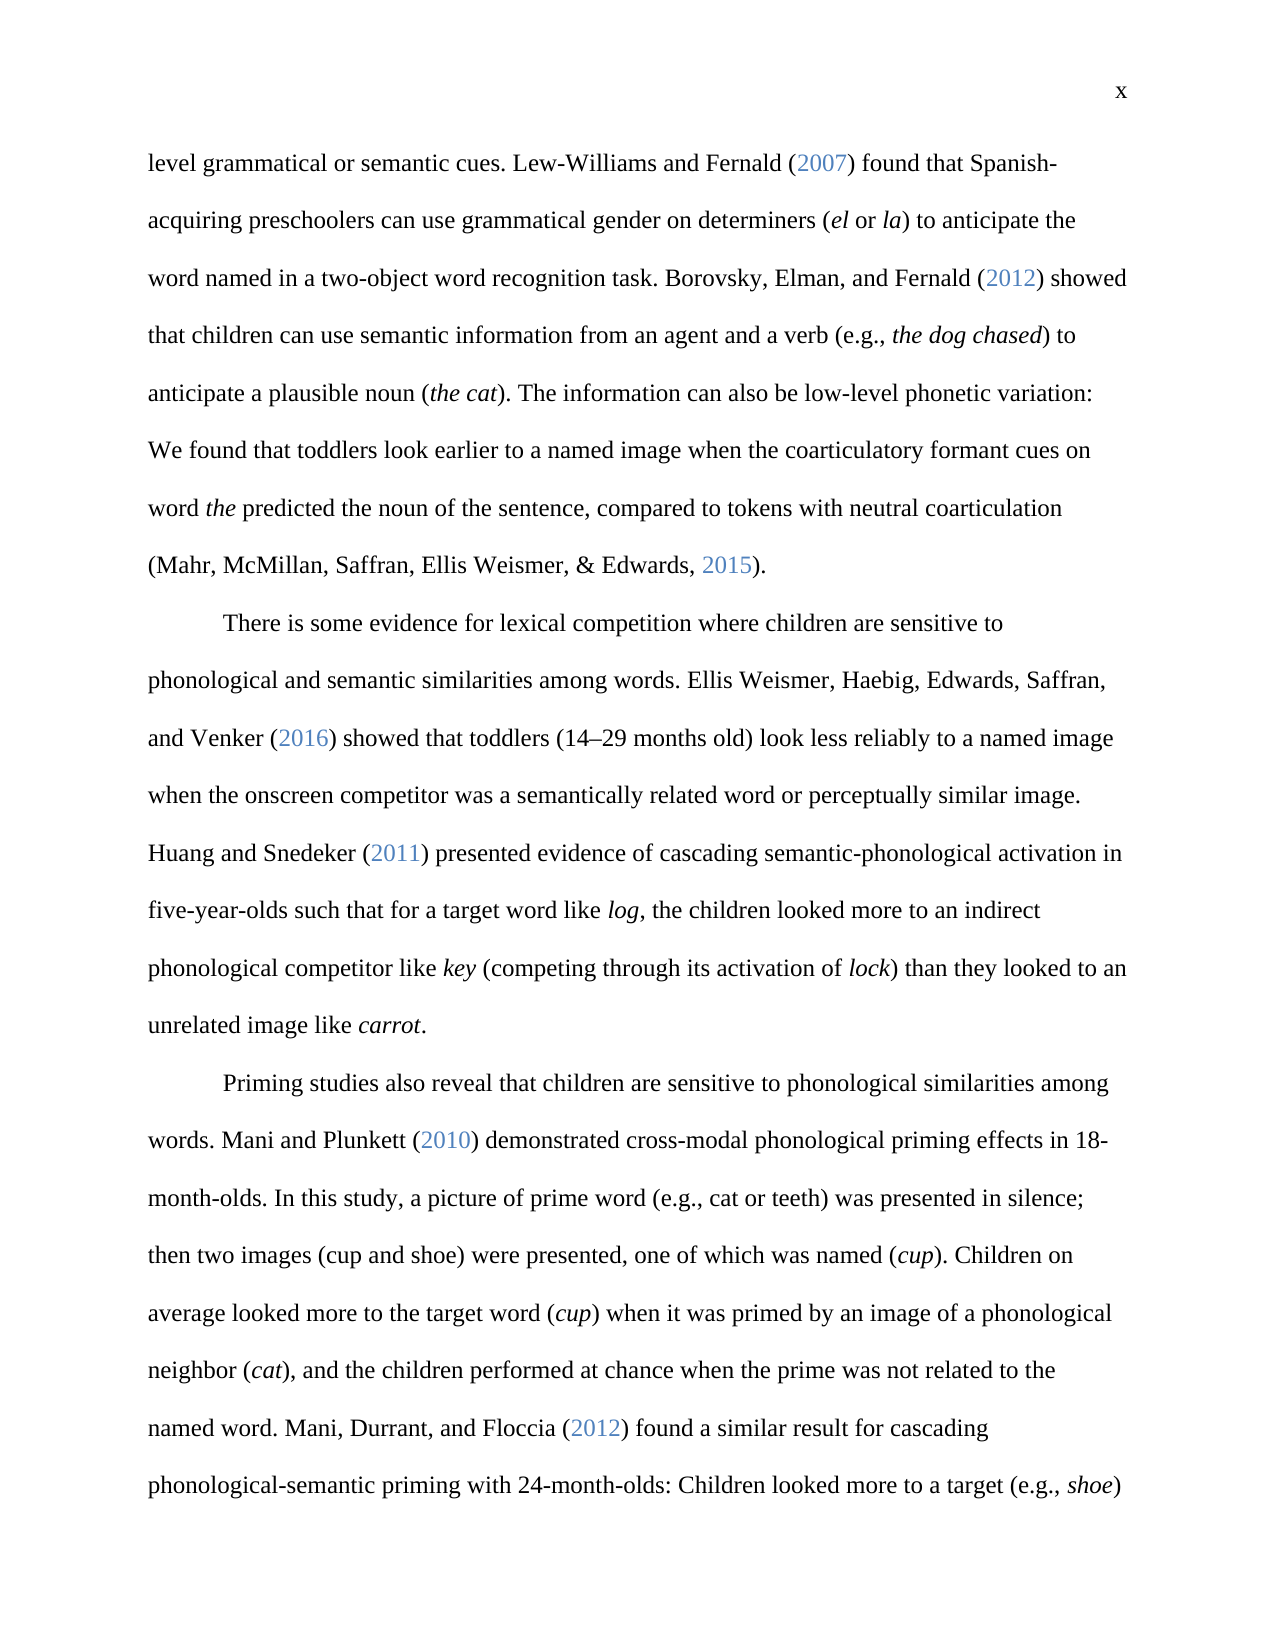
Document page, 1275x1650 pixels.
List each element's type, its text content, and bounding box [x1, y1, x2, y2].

text There is some evidence for lexical competition where children are sensitive to phonological and semantic similarities among words. Ellis Weismer, Haebig, Edwards, Saffran, and Venker (2016) showed that toddlers (14–29 months old) look less reliably to a named image when the onscreen competitor was a semantically related word or perceptually similar image. Huang and Snedeker (2011) presented evidence of cascading semantic-phonological activation in five-year-olds such that for a target word like log, the children looked more to an indirect phonological competitor like key (competing through its activation of lock) than they looked to an unrelated image like carrot. [148, 608, 1127, 1039]
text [148, 1068, 1127, 1499]
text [148, 148, 1127, 579]
